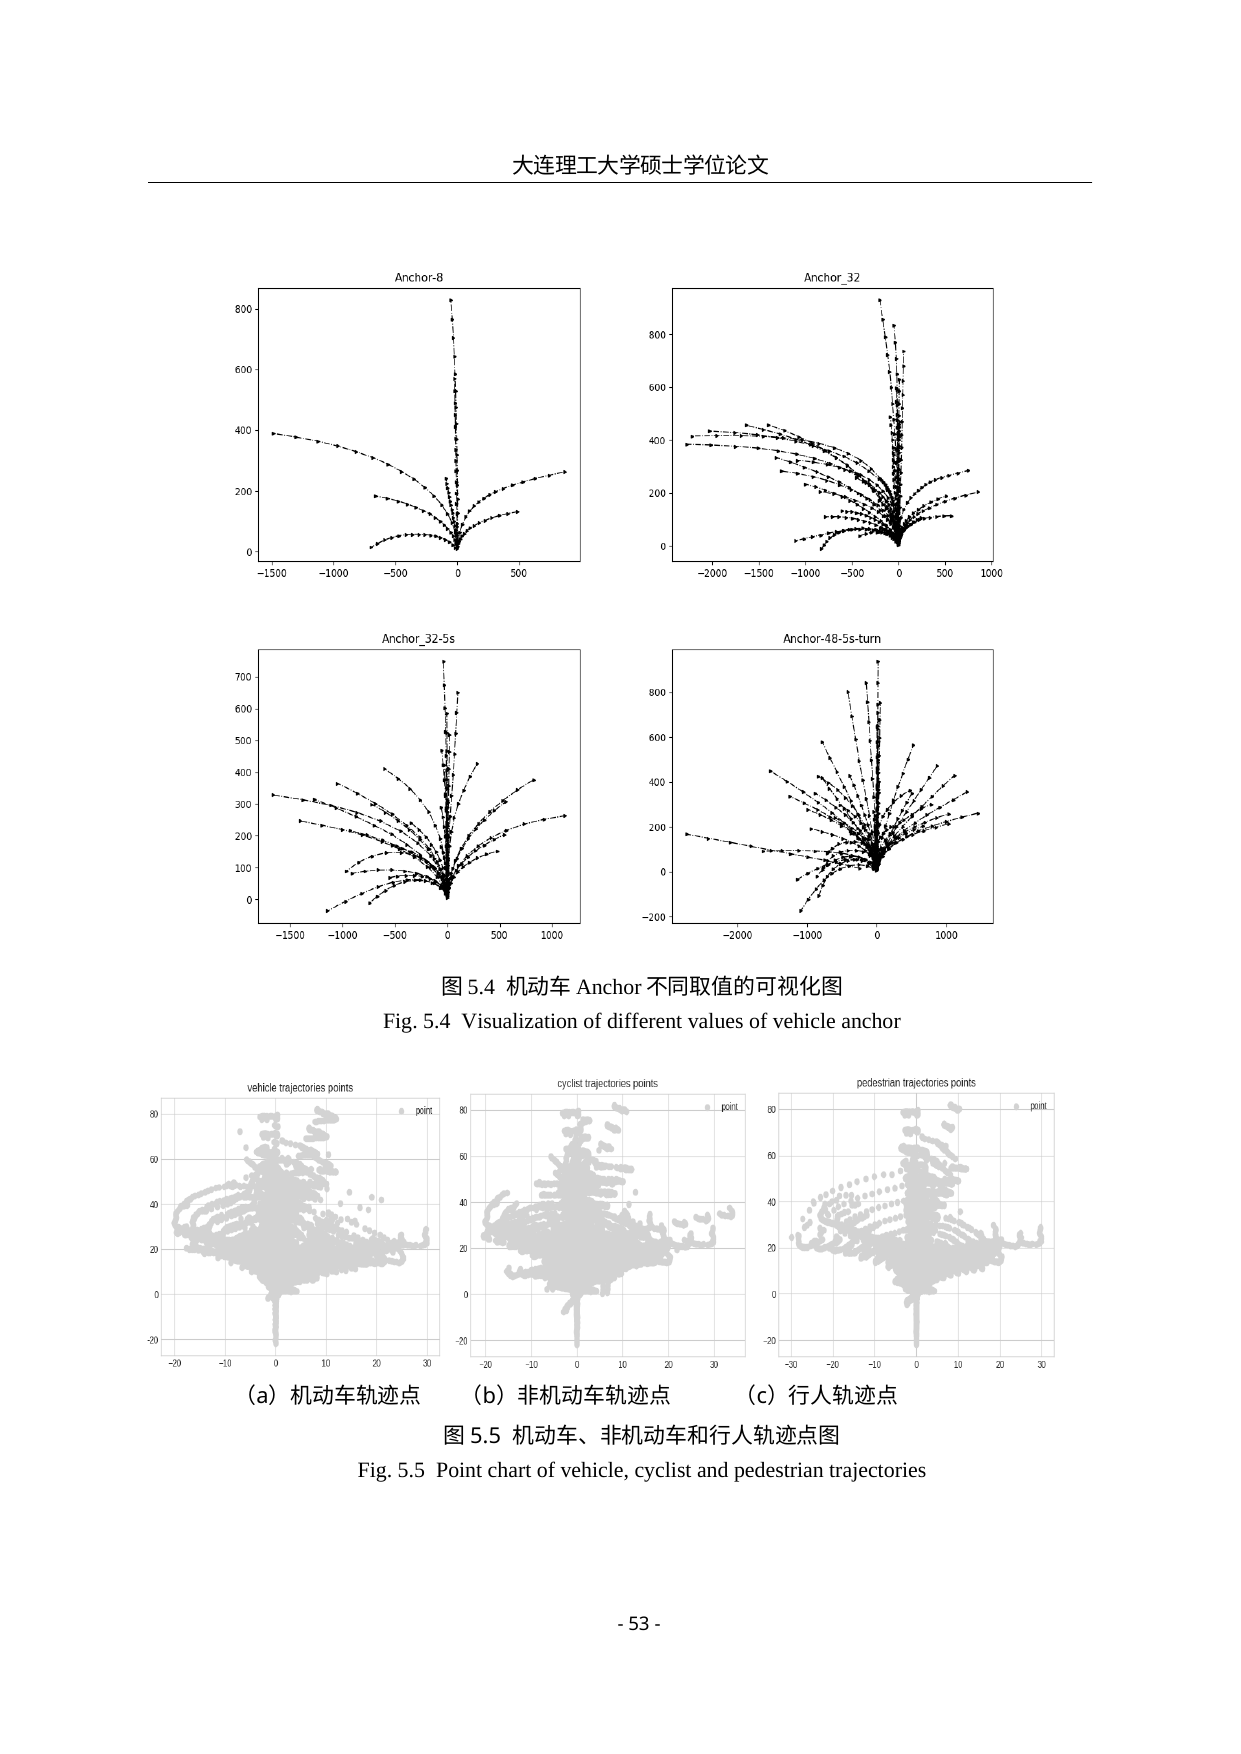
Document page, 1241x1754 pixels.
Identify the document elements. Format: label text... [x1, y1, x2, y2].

picture [206, 245, 1034, 600]
picture [206, 607, 1034, 962]
text （a）机动车轨迹点 （b）非机动车轨迹点 （c）行人轨迹点 [148, 1378, 1092, 1410]
text Fig. 5.5 Point chart of vehicle, cyclist and pedestrian trajectories [148, 1457, 1092, 1483]
text 图5.5 机动车、非机动车和行人轨迹点图 [148, 1418, 1092, 1449]
picture [455, 1075, 751, 1371]
text 图5.4 机动车Anchor不同取值的可视化图 [148, 969, 1092, 1000]
text Fig. 5.4 Visualization of different values of vehicle anchor [148, 1008, 1092, 1033]
picture [147, 1075, 443, 1371]
picture [763, 1075, 1059, 1371]
